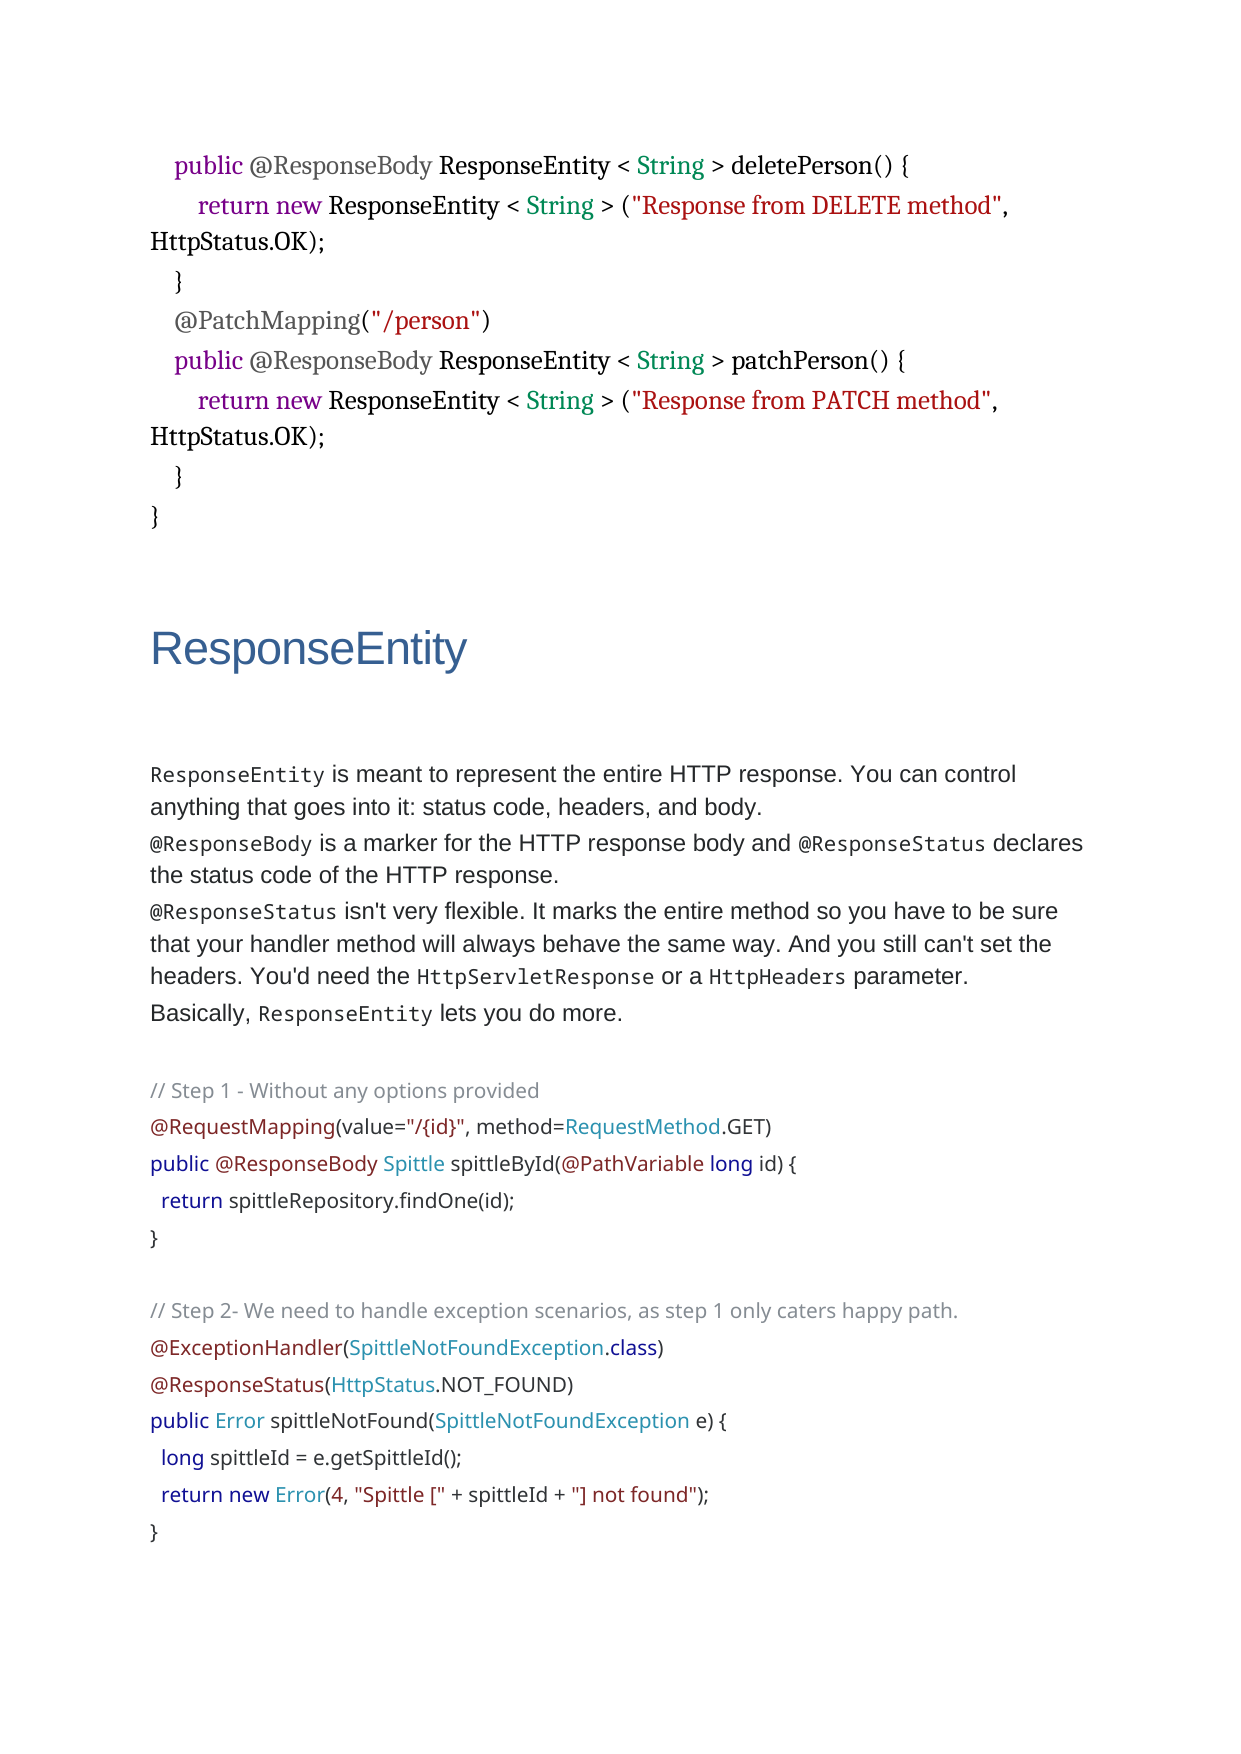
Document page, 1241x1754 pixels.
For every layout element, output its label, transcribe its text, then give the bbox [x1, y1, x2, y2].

subtitle long spittleId = e.getSpittleId(); [150, 1443, 1090, 1472]
subtitle @RequestMapping(value="/{id}", method=RequestMethod.GET) [150, 1112, 1090, 1141]
subtitle ResponseEntity [150, 620, 1090, 674]
subtitle } [150, 501, 1090, 532]
subtitle Basically, ResponseEntity lets you do more. [150, 999, 1090, 1027]
subtitle ResponseEntity is meant to represent the entire HTTP response. You can control anything that goes into it: status code, headers, and body. [150, 760, 1090, 820]
subtitle public @ResponseBody ResponseEntity < String > deletePerson() { [150, 150, 1090, 181]
subtitle public @ResponseBody Spittle spittleById(@PathVariable long id) { [150, 1149, 1090, 1178]
subtitle @ExceptionHandler(SpittleNotFoundException.class) [150, 1333, 1090, 1362]
subtitle } [150, 266, 1090, 297]
subtitle } [150, 1517, 1090, 1545]
subtitle @ResponseBody is a marker for the HTTP response body and @ResponseStatus declares the status code of the HTTP response. [150, 829, 1090, 889]
subtitle return new Error(4, "Spittle [" + spittleId + "] not found"); [150, 1480, 1090, 1509]
subtitle return new ResponseEntity < String > ("Response from DELETE method", HttpStatus.OK); [150, 190, 1090, 257]
subtitle public @ResponseBody ResponseEntity < String > patchPerson() { [150, 345, 1090, 376]
subtitle // Step 2- We need to handle exception scenarios, as step 1 only caters happy path. [150, 1296, 1090, 1325]
subtitle } [150, 1223, 1090, 1251]
subtitle return spittleRepository.findOne(id); [150, 1186, 1090, 1214]
subtitle } [150, 461, 1090, 492]
subtitle return new ResponseEntity < String > ("Response from PATCH method", HttpStatus.OK); [150, 385, 1090, 452]
subtitle @PatchMapping("/person") [150, 305, 1090, 337]
subtitle @ResponseStatus(HttpStatus.NOT_FOUND) [150, 1370, 1090, 1398]
subtitle // Step 1 - Without any options provided [150, 1076, 1090, 1104]
subtitle @ResponseStatus isn't very flexible. It marks the entire method so you have to be sure that your handler method will always behave the same way. And you still can't set the headers. You'd need the HttpServletResponse or a HttpHeaders parameter. [150, 897, 1090, 990]
subtitle public Error spittleNotFound(SpittleNotFoundException e) { [150, 1407, 1090, 1435]
